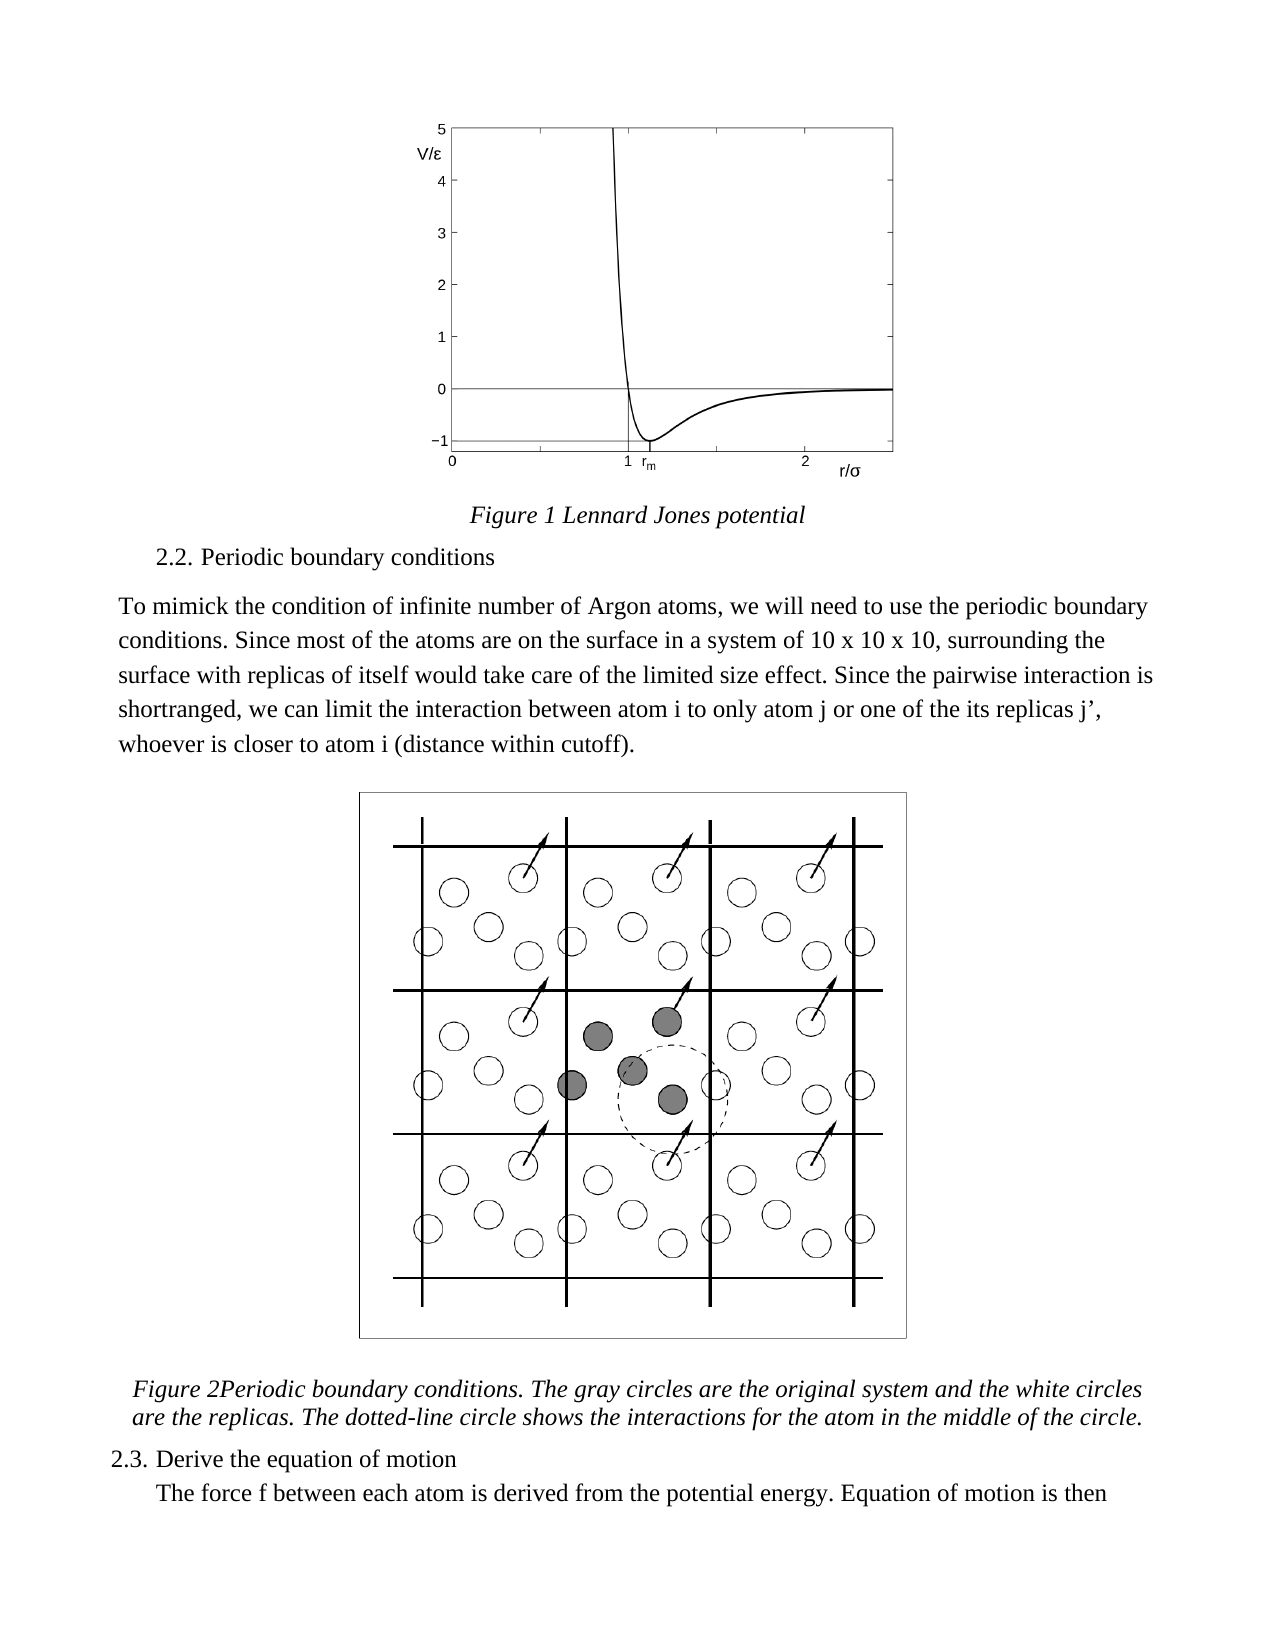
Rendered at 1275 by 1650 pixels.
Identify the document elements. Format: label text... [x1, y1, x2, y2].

picture [338, 777, 937, 1354]
text To mimick the condition of infinite number of Argon atoms, we will need to use the periodic boundary conditions. Since most of the atoms are on the surface in a system of 10 x 10 x 10, surrounding the surface with replicas of itself would take care of the limited size effect. Since the pairwise interaction is shortranged, we can limit the interaction between atom i to only atom j or one of the its replicas j’, whoever is closer to atom i (distance within cutoff). [118, 591, 1157, 757]
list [111, 1444, 1157, 1507]
text Figure 1 Lennard Jones potential [118, 500, 1157, 529]
list Periodic boundary conditions [156, 542, 1157, 570]
picture [413, 118, 900, 480]
text Figure 2Periodic boundary conditions. The gray circles are the original system and the white circles are the replicas. The dotted-line circle shows the interactions for the atom in the middle of the circle. [118, 1374, 1157, 1431]
